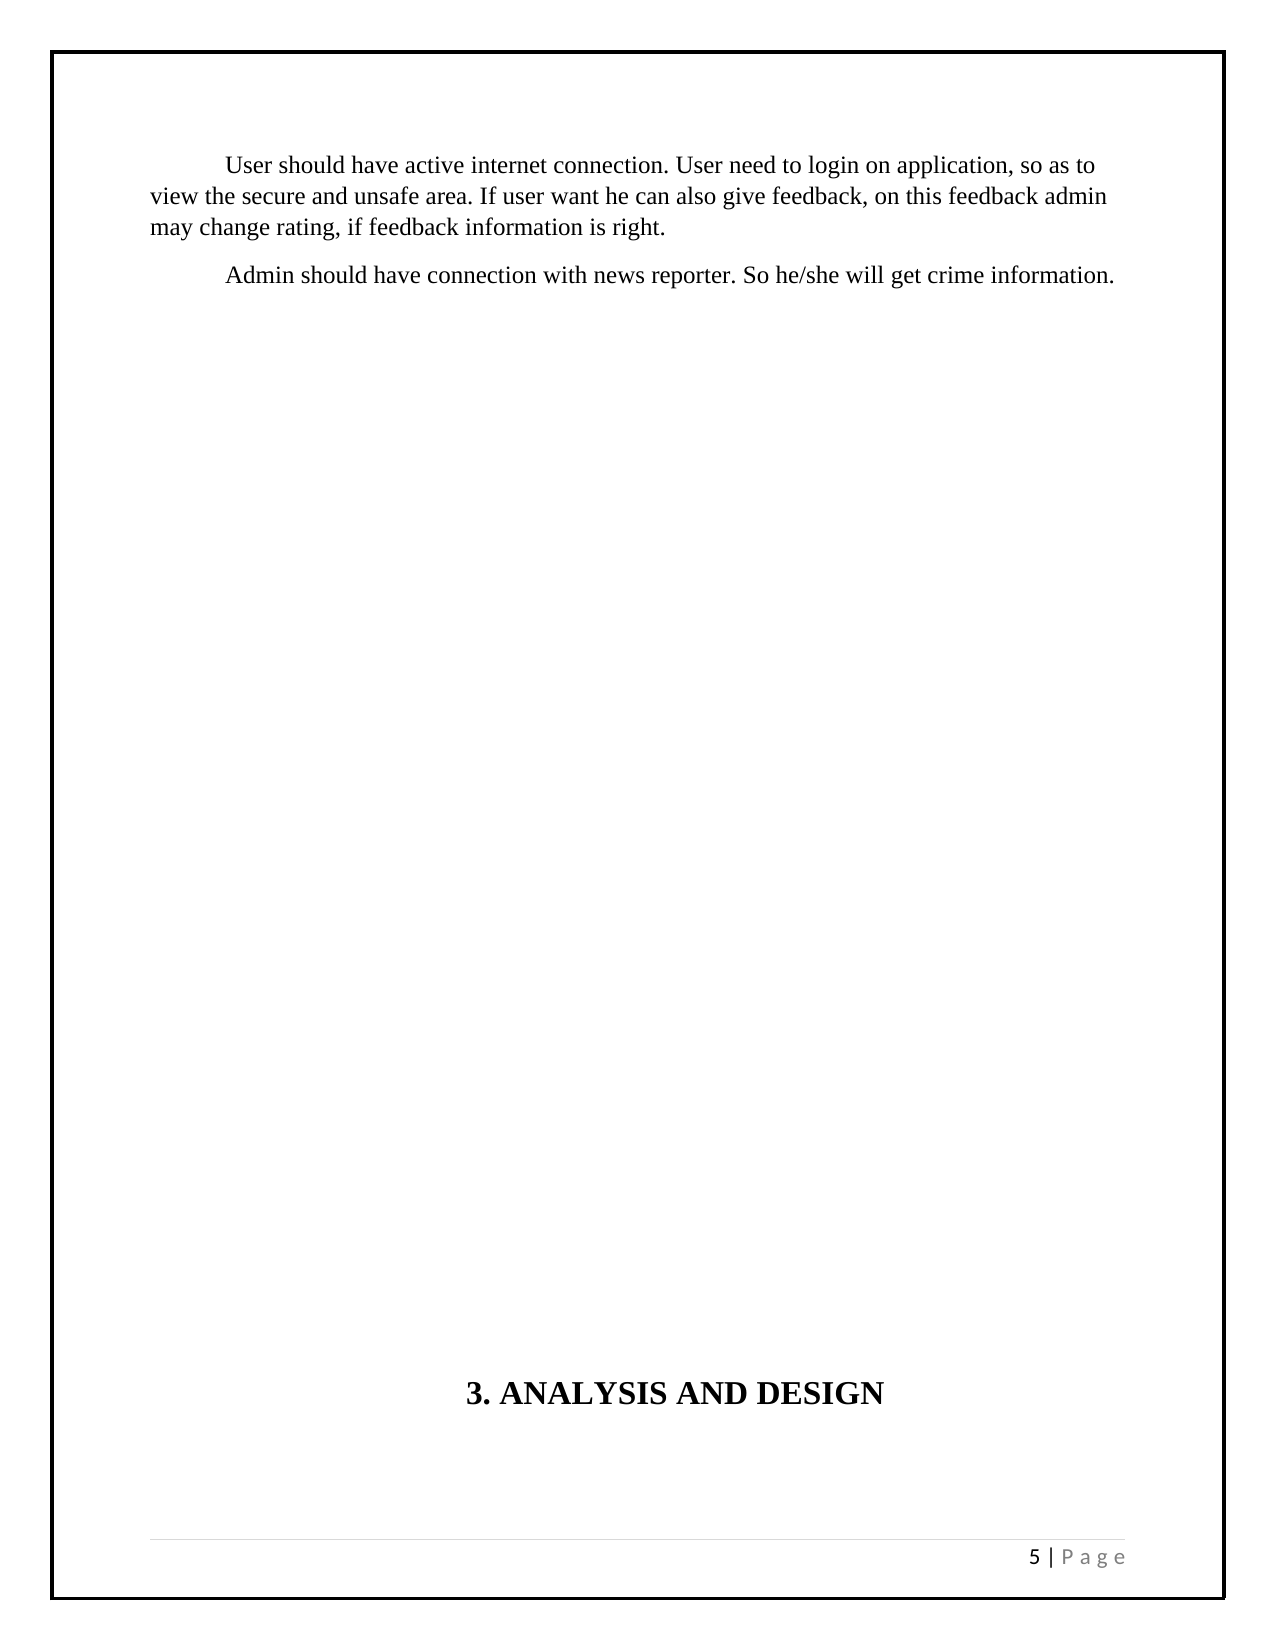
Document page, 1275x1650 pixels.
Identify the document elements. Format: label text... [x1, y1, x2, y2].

text 3. ANALYSIS AND DESIGN [150, 1373, 1125, 1412]
text User should have active internet connection. User need to login on application, so as to view the secure and unsafe area. If user want he can also give feedback, on this feedback admin may change rating, if feedback information is right. [150, 150, 1125, 241]
text Admin should have connection with news reporter. So he/she will get crime information. [150, 260, 1125, 288]
